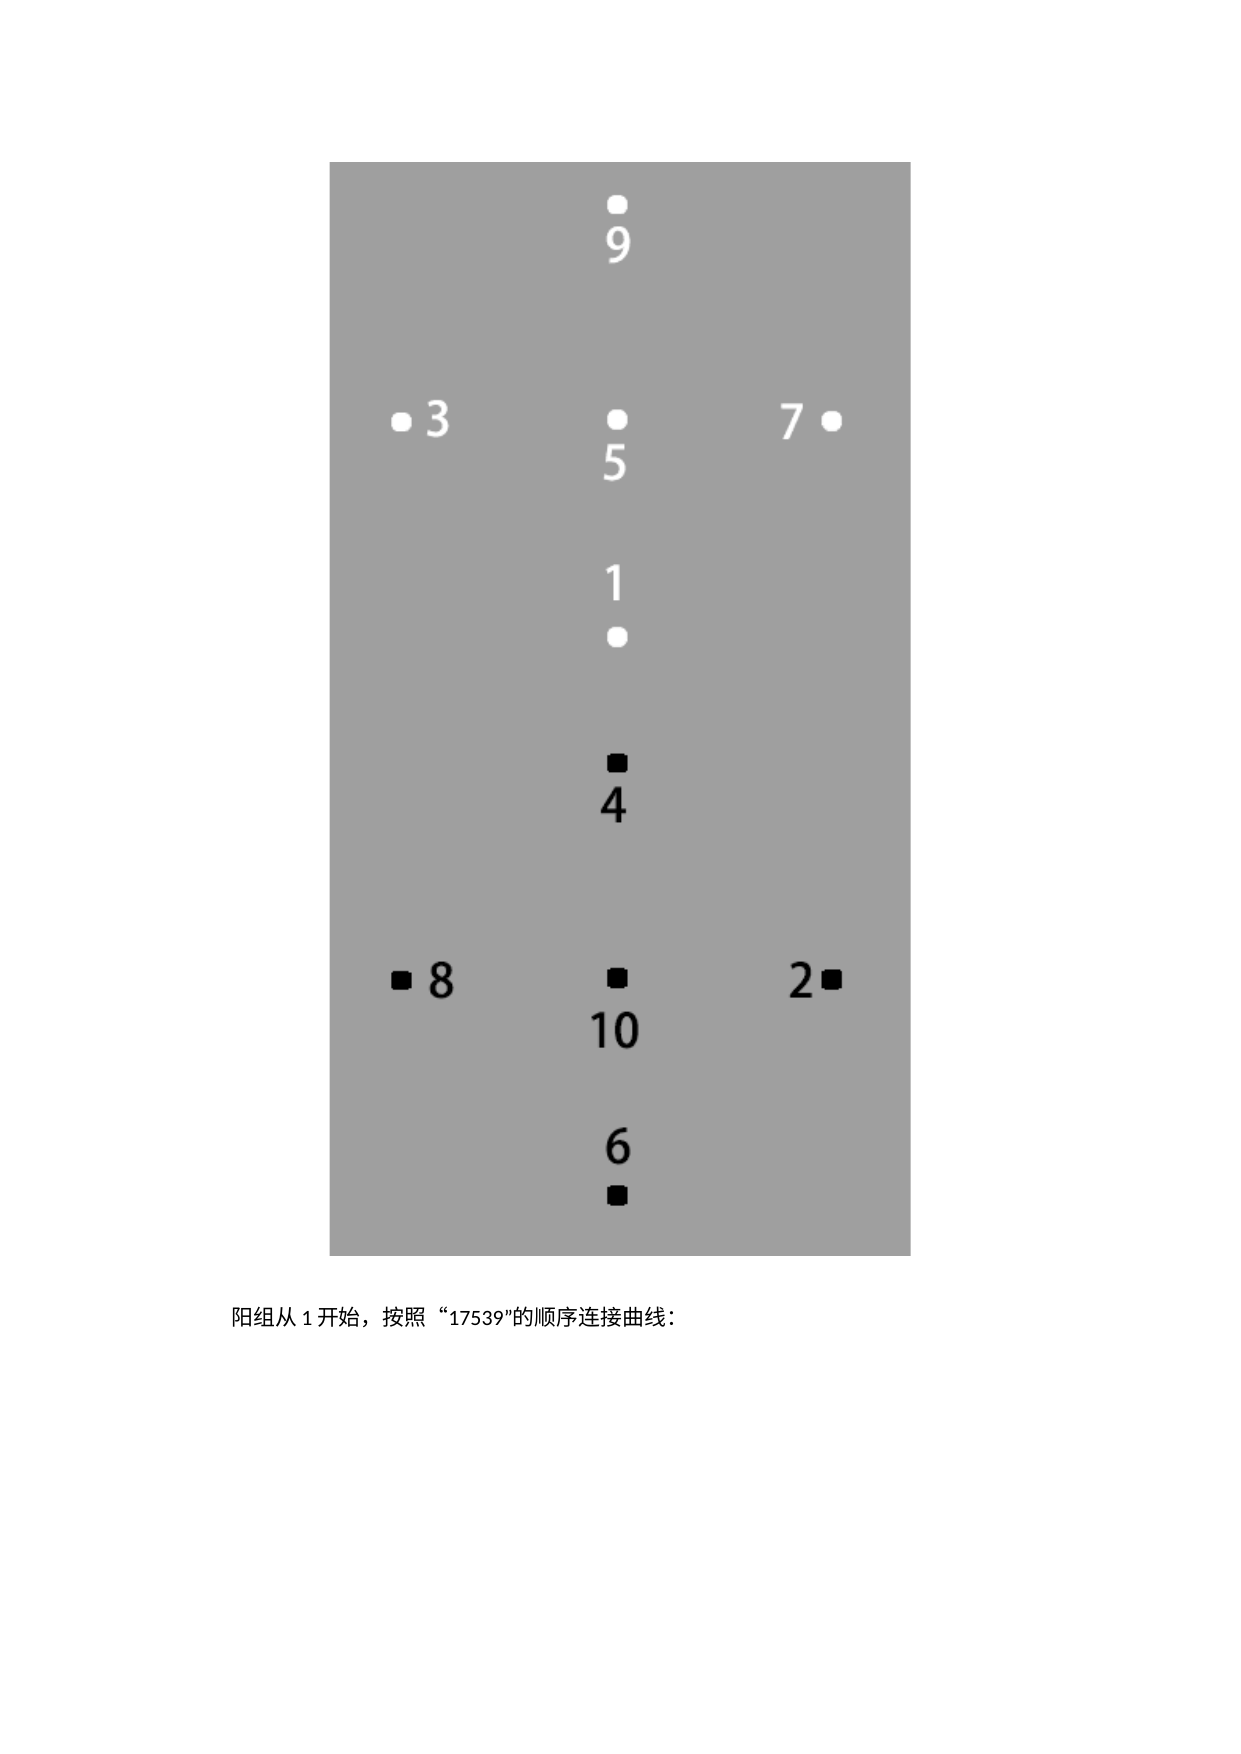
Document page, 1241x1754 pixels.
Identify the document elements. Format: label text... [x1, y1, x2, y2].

picture [329, 162, 911, 1256]
text 阳组从1开始，按照“17539”的顺序连接曲线： [187, 1299, 1053, 1332]
